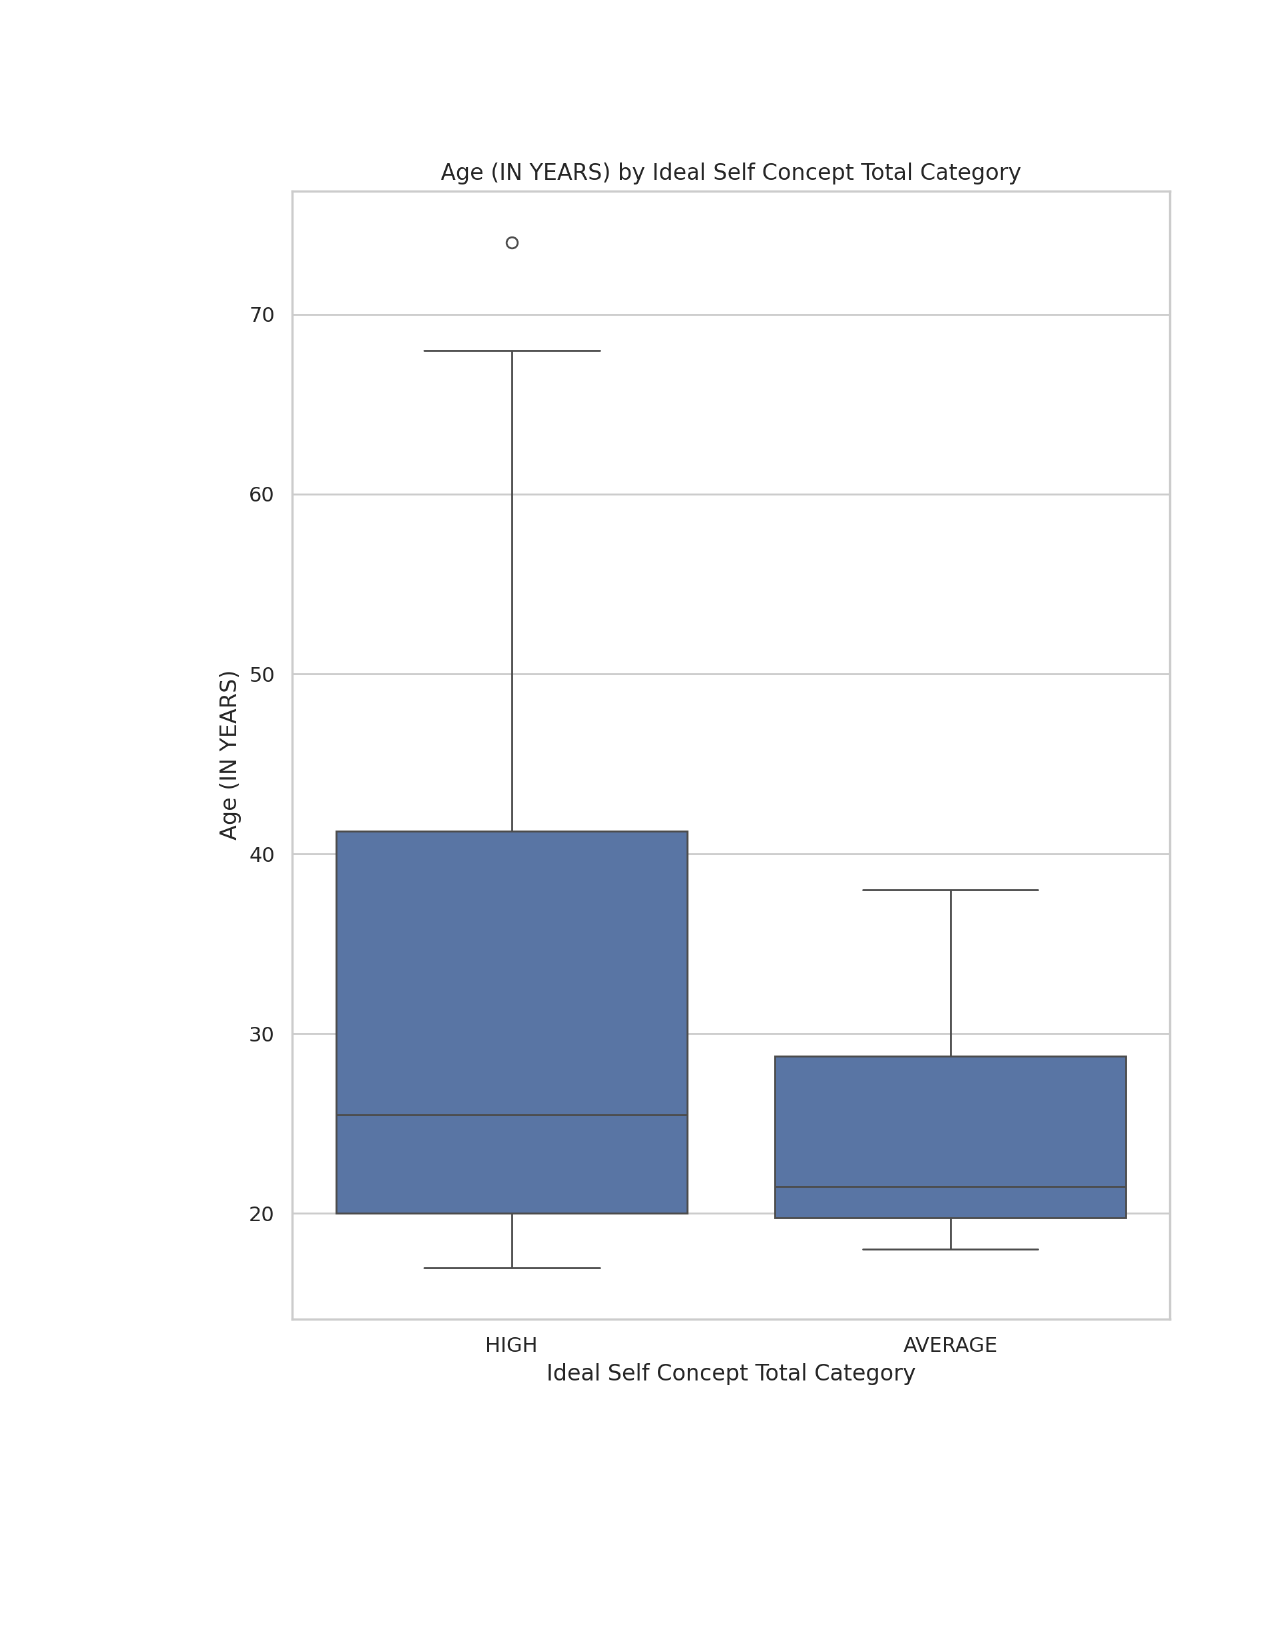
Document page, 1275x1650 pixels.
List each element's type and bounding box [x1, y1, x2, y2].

picture [206, 150, 1182, 1398]
